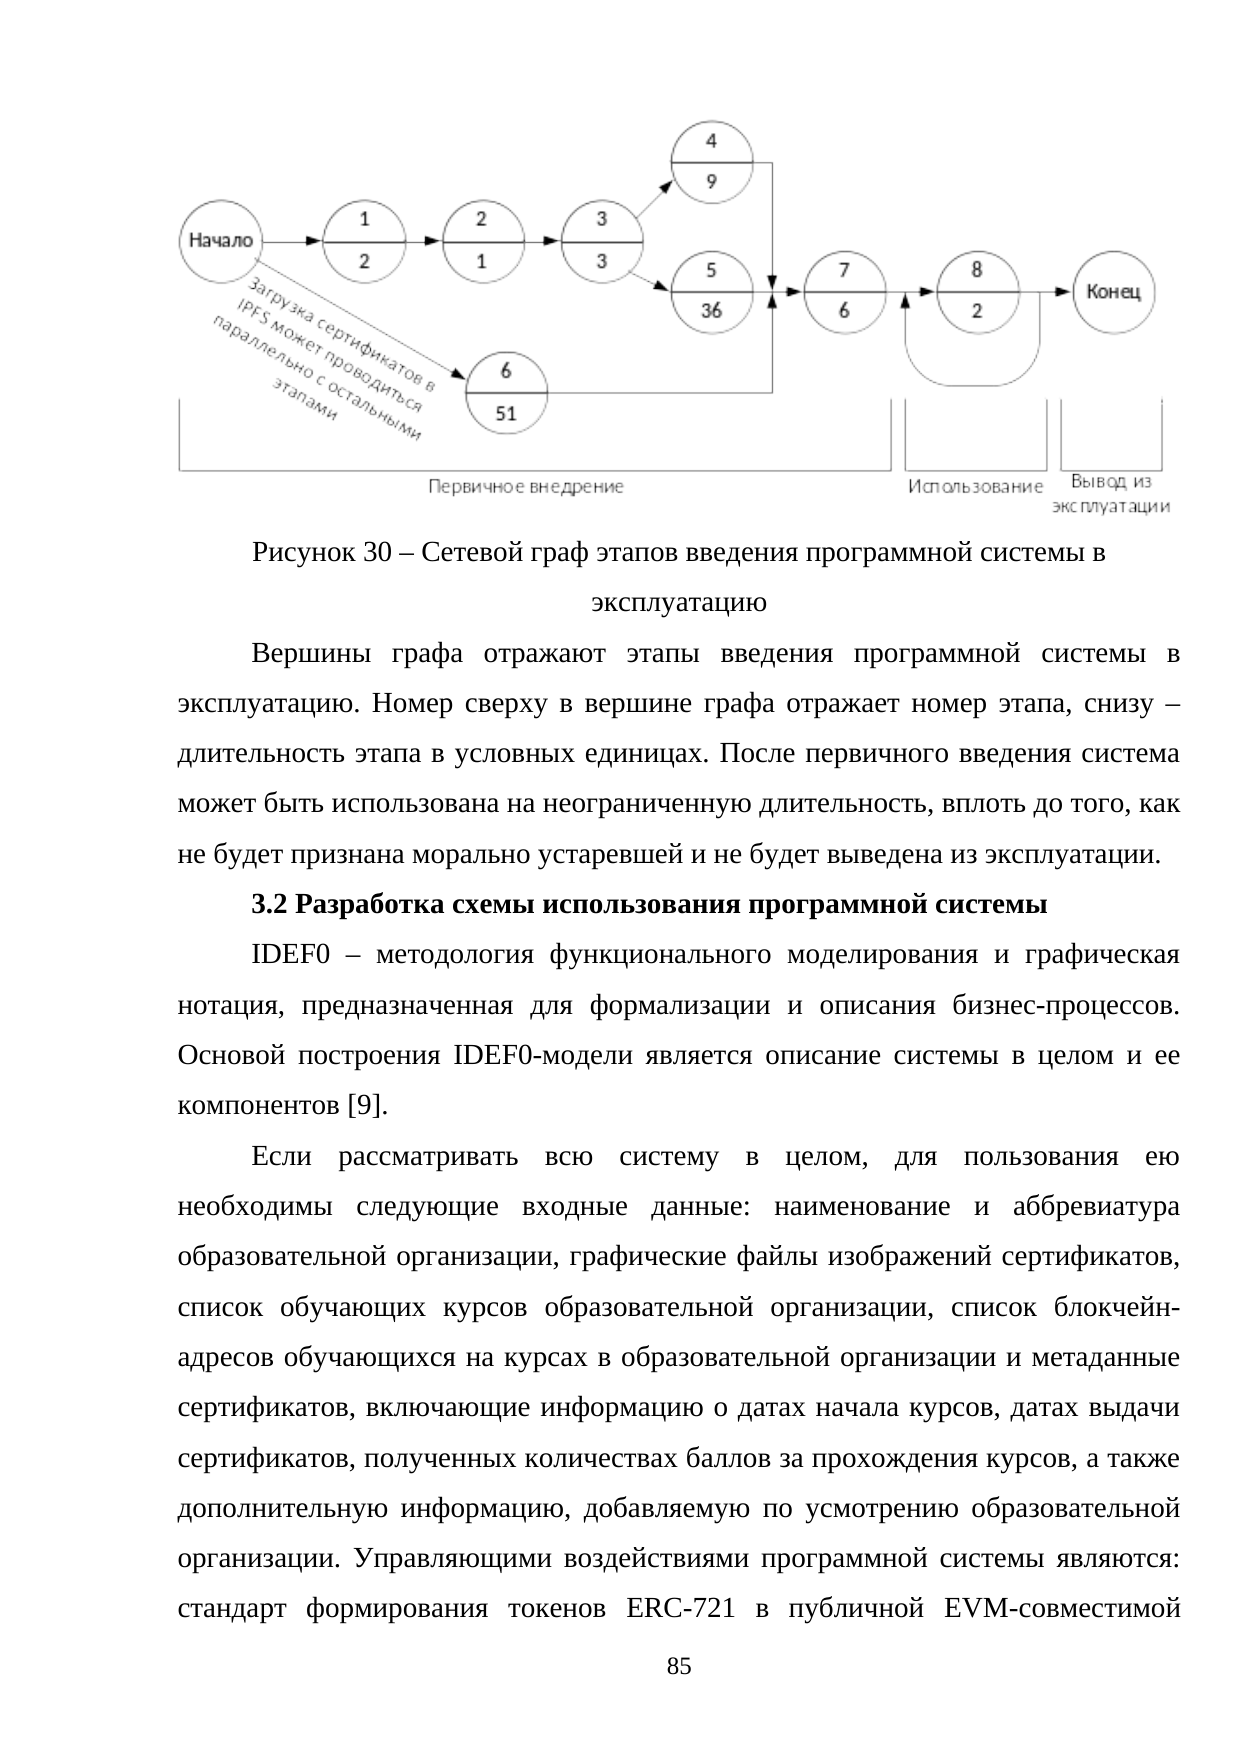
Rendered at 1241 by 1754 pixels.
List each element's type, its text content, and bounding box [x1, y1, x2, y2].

text IDEF0 – методология функционального моделирования и графическая нотация, предназначенная для формализации и описания бизнес-процессов. Основой построения IDEF0-модели является описание системы в целом и ее компонентов [9]. [177, 937, 1181, 1121]
text Вершины графа отражают этапы введения программной системы в эксплуатацию. Номер сверху в вершине графа отражает номер этапа, снизу – длительность этапа в условных единицах. После первичного введения система может быть использована на неограниченную длительность, вплоть до того, как не будет признана морально устаревшей и не будет выведена из эксплуатации. [177, 635, 1181, 869]
subtitle 3.2 Разработка схемы использования программной системы [177, 886, 1181, 920]
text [177, 1138, 1181, 1624]
text Рисунок 30 – Сетевой граф этапов введения программной системы в эксплуатацию [177, 534, 1181, 618]
